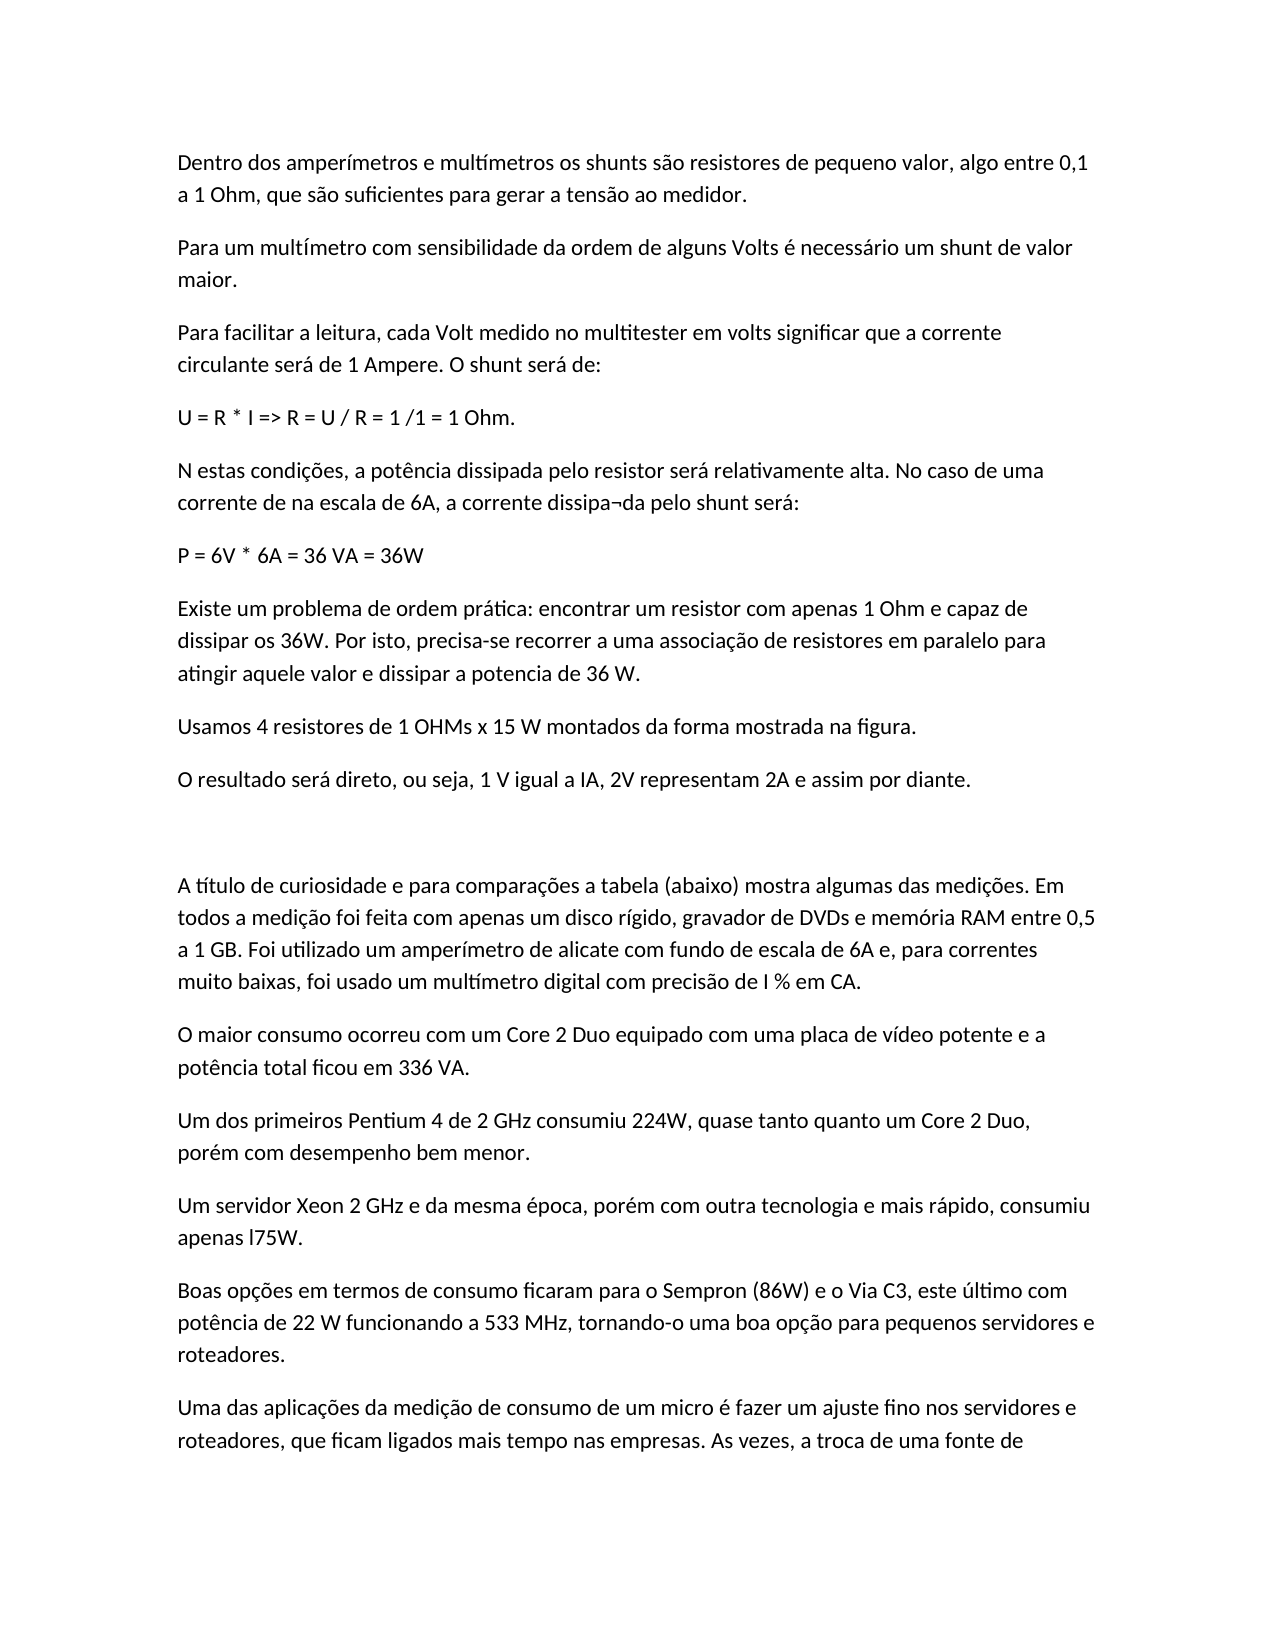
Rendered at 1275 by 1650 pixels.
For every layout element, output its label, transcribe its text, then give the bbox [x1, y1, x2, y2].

text N estas condições, a potência dissipada pelo resistor será relativamente alta. No caso de uma corrente de na escala de 6A, a corrente dissipa¬da pelo shunt será: [177, 456, 1098, 516]
text Boas opções em termos de consumo ficaram para o Sempron (86W) e o Via C3, este último com potência de 22 W funcionando a 533 MHz, tornando-o uma boa opção para pequenos servidores e roteadores. [177, 1276, 1098, 1368]
text Dentro dos amperímetros e multímetros os shunts são resistores de pequeno valor, algo entre 0,1 a 1 Ohm, que são suficientes para gerar a tensão ao medidor. [177, 148, 1098, 208]
text Para facilitar a leitura, cada Volt medido no multitester em volts significar que a corrente circulante será de 1 Ampere. O shunt será de: [177, 318, 1098, 378]
text Um servidor Xeon 2 GHz e da mesma época, porém com outra tecnologia e mais rápido, consumiu apenas l75W. [177, 1191, 1098, 1251]
text Existe um problema de ordem prática: encontrar um resistor com apenas 1 Ohm e capaz de dissipar os 36W. Por isto, precisa-se recorrer a uma associação de resistores em paralelo para atingir aquele valor e dissipar a potencia de 36 W. [177, 594, 1098, 687]
text P = 6V * 6A = 36 VA = 36W [177, 541, 1098, 569]
text U = R * I => R = U / R = 1 /1 = 1 Ohm. [177, 403, 1098, 431]
text Um dos primeiros Pentium 4 de 2 GHz consumiu 224W, quase tanto quanto um Core 2 Duo, porém com desempenho bem menor. [177, 1106, 1098, 1166]
text Usamos 4 resistores de 1 OHMs x 15 W montados da forma mostrada na figura. [177, 712, 1098, 740]
text Para um multímetro com sensibilidade da ordem de alguns Volts é necessário um shunt de valor maior. [177, 233, 1098, 293]
text O resultado será direto, ou seja, 1 V igual a IA, 2V representam 2A e assim por diante. [177, 765, 1098, 793]
text A título de curiosidade e para comparações a tabela (abaixo) mostra algumas das medições. Em todos a medição foi feita com apenas um disco rígido, gravador de DVDs e memória RAM entre 0,5 a 1 GB. Foi utilizado um amperímetro de alicate com fundo de escala de 6A e, para correntes muito baixas, foi usado um multímetro digital com precisão de I % em CA. [177, 871, 1098, 996]
text O maior consumo ocorreu com um Core 2 Duo equipado com uma placa de vídeo potente e a potência total ficou em 336 VA. [177, 1021, 1098, 1081]
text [177, 1393, 1098, 1454]
